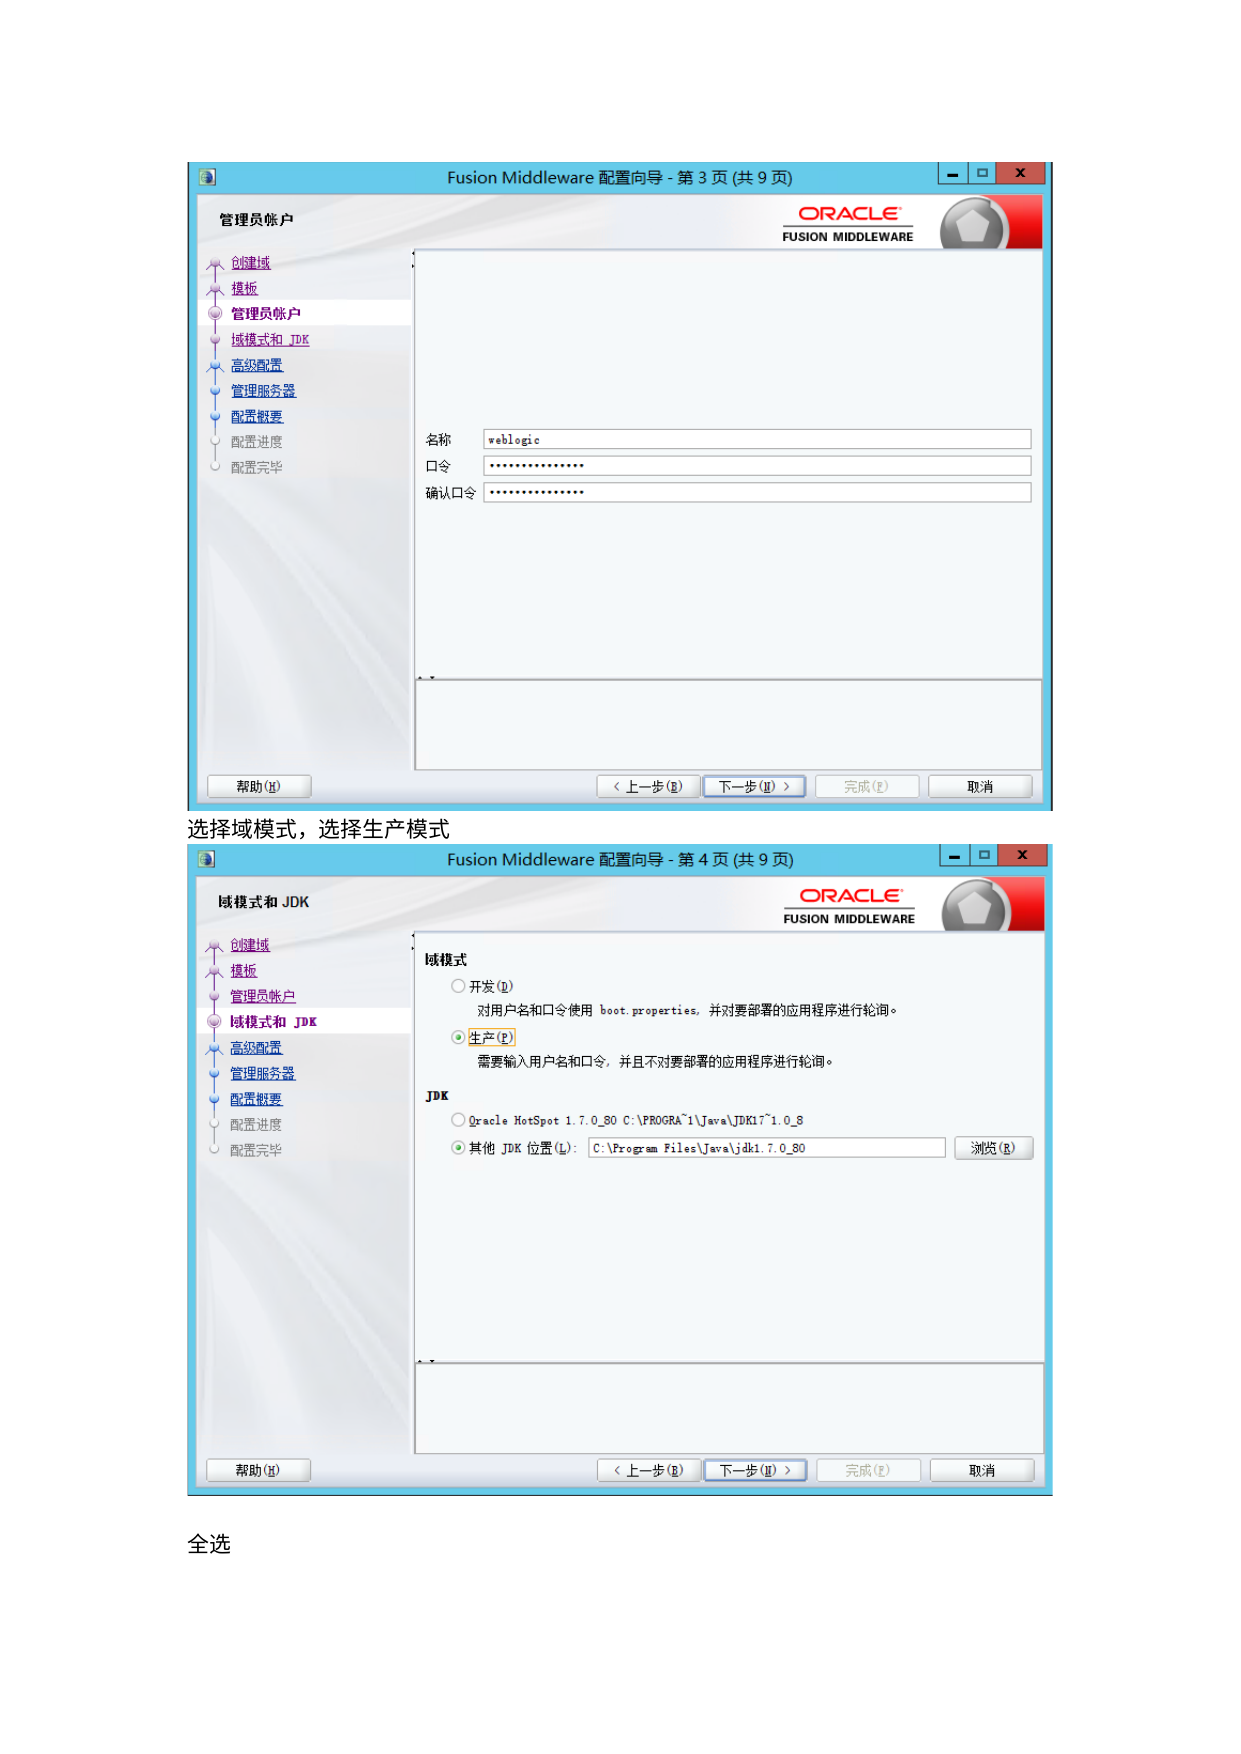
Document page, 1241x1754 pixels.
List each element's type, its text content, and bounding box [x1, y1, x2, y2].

picture [187, 844, 1053, 1496]
text 全选 [187, 1527, 1053, 1559]
picture [187, 162, 1053, 811]
text 选择域模式，选择生产模式 [187, 812, 1053, 844]
